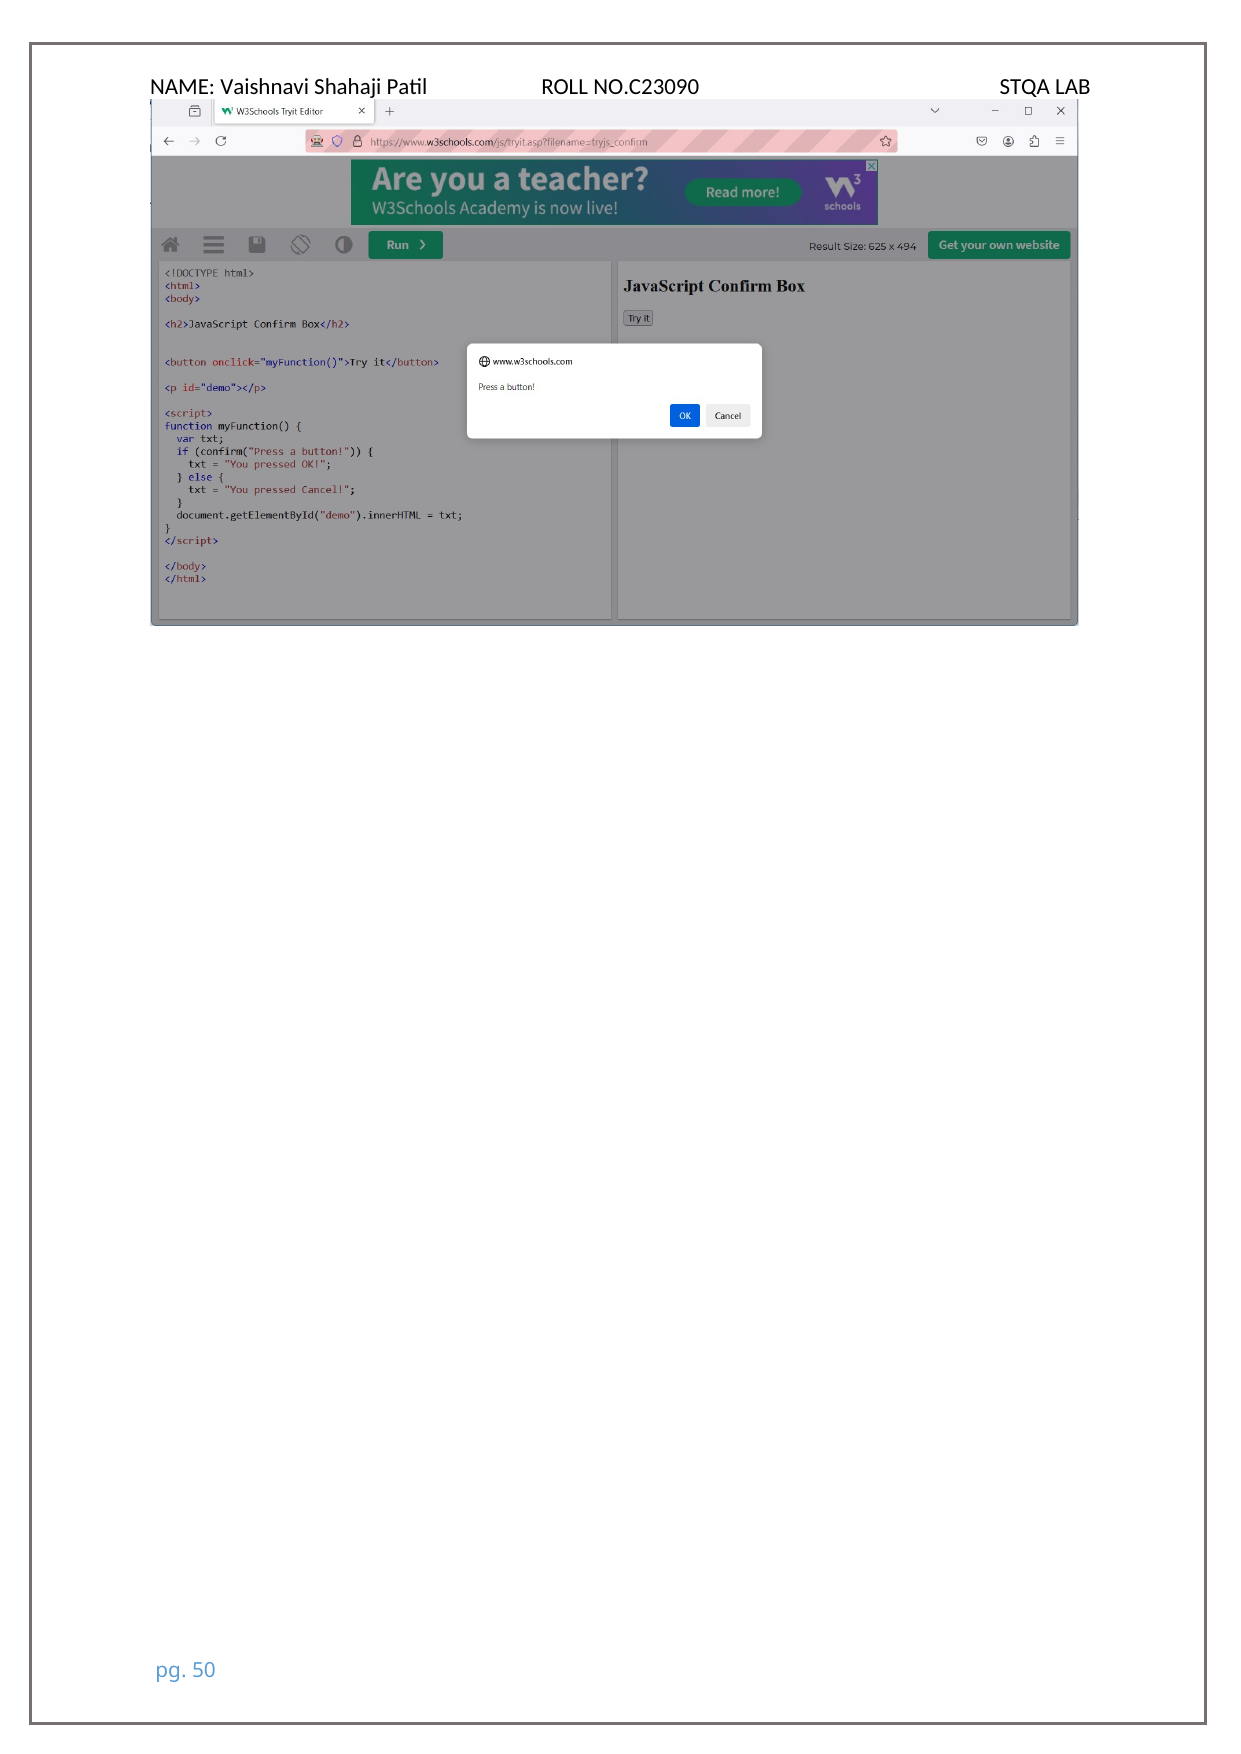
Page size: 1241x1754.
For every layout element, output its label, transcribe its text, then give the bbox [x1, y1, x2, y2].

text NAME: Vaishnavi Shahaji Patil ROLL NO.C23090 STQA LAB [150, 72, 1196, 100]
text pg. 50 [155, 1655, 1196, 1683]
picture [150, 99, 1079, 626]
